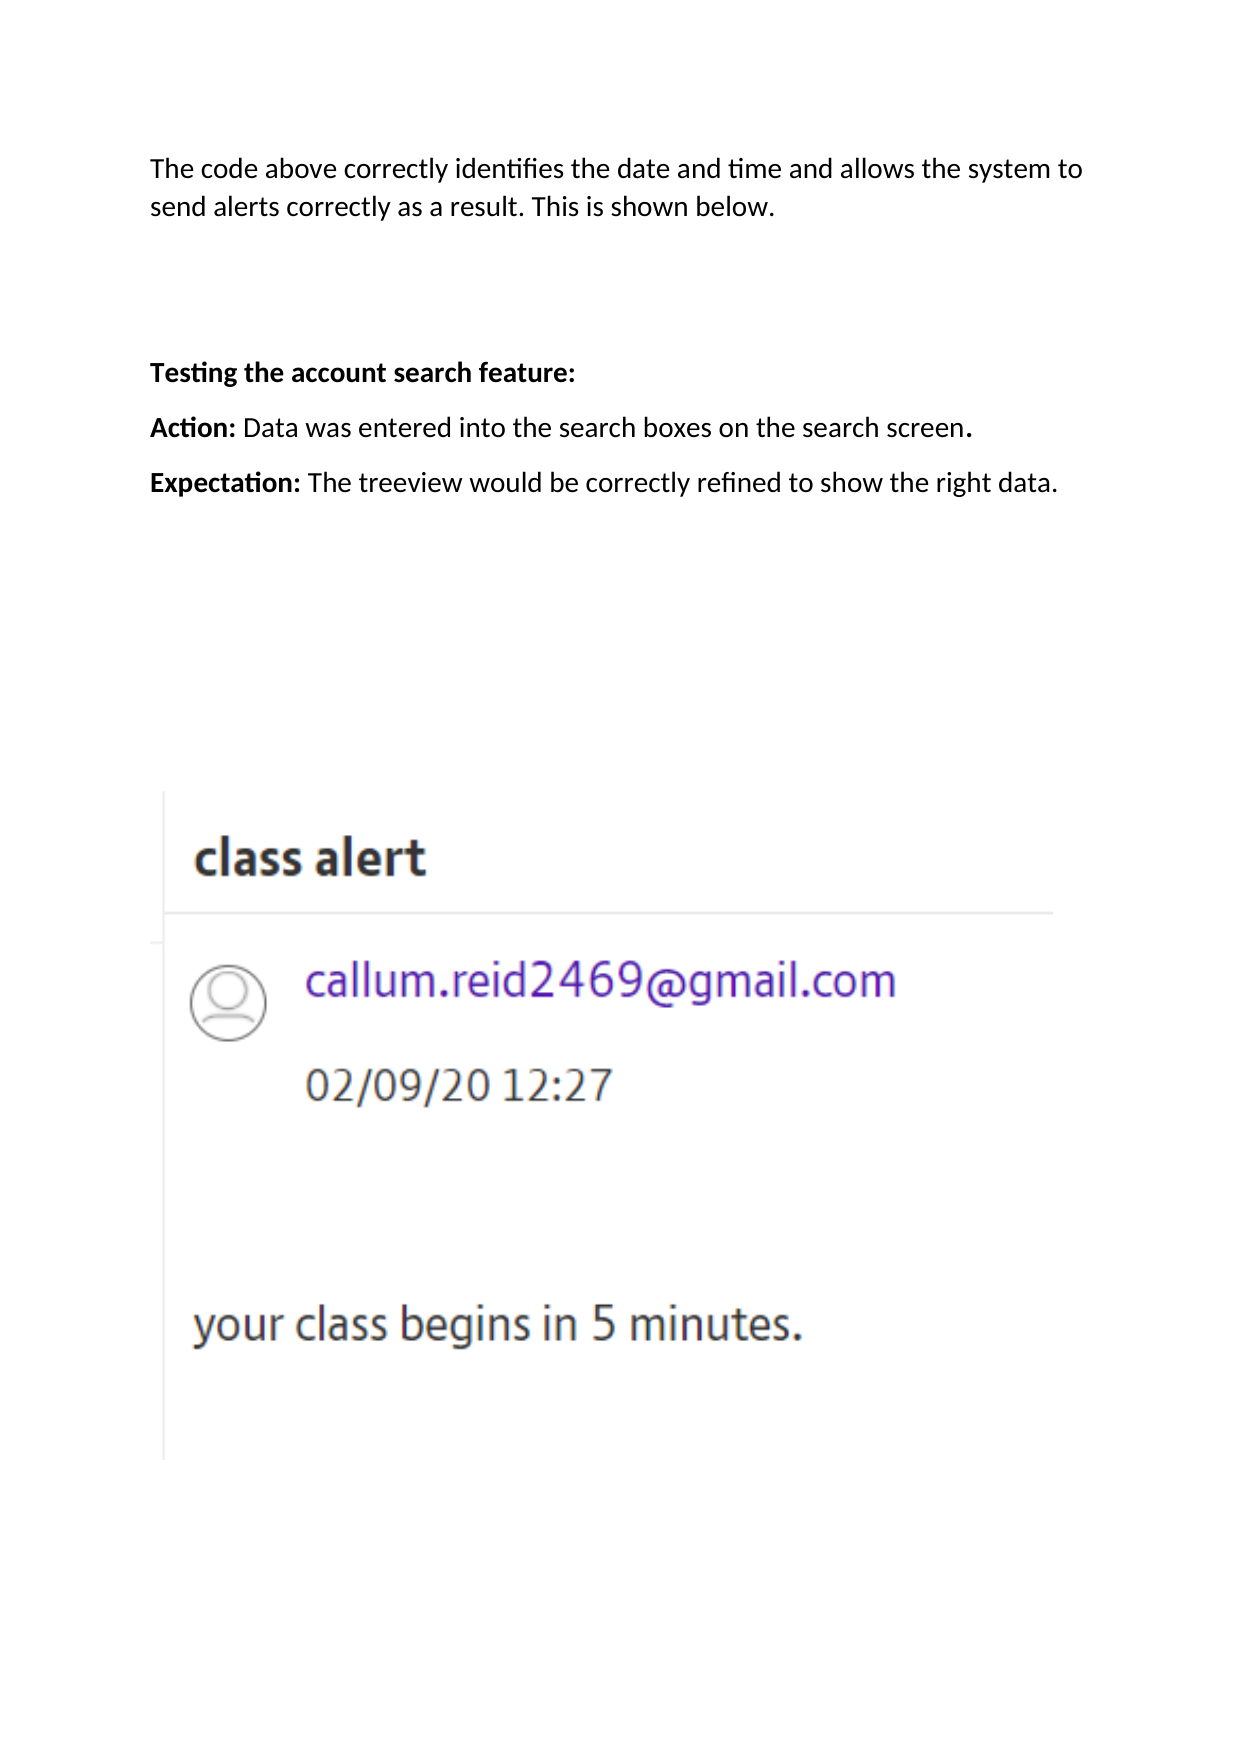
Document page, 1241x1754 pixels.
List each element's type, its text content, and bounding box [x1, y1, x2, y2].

picture [150, 791, 1054, 1460]
text The code above correctly identifies the date and time and allows the system to send alerts correctly as a result. This is shown below. [150, 150, 1090, 224]
text Action: Data was entered into the search boxes on the search screen. [150, 409, 1090, 444]
text Testing the account search feature: [150, 354, 1090, 389]
text Expectation: The treeview would be correctly refined to show the right data. [150, 464, 1090, 499]
